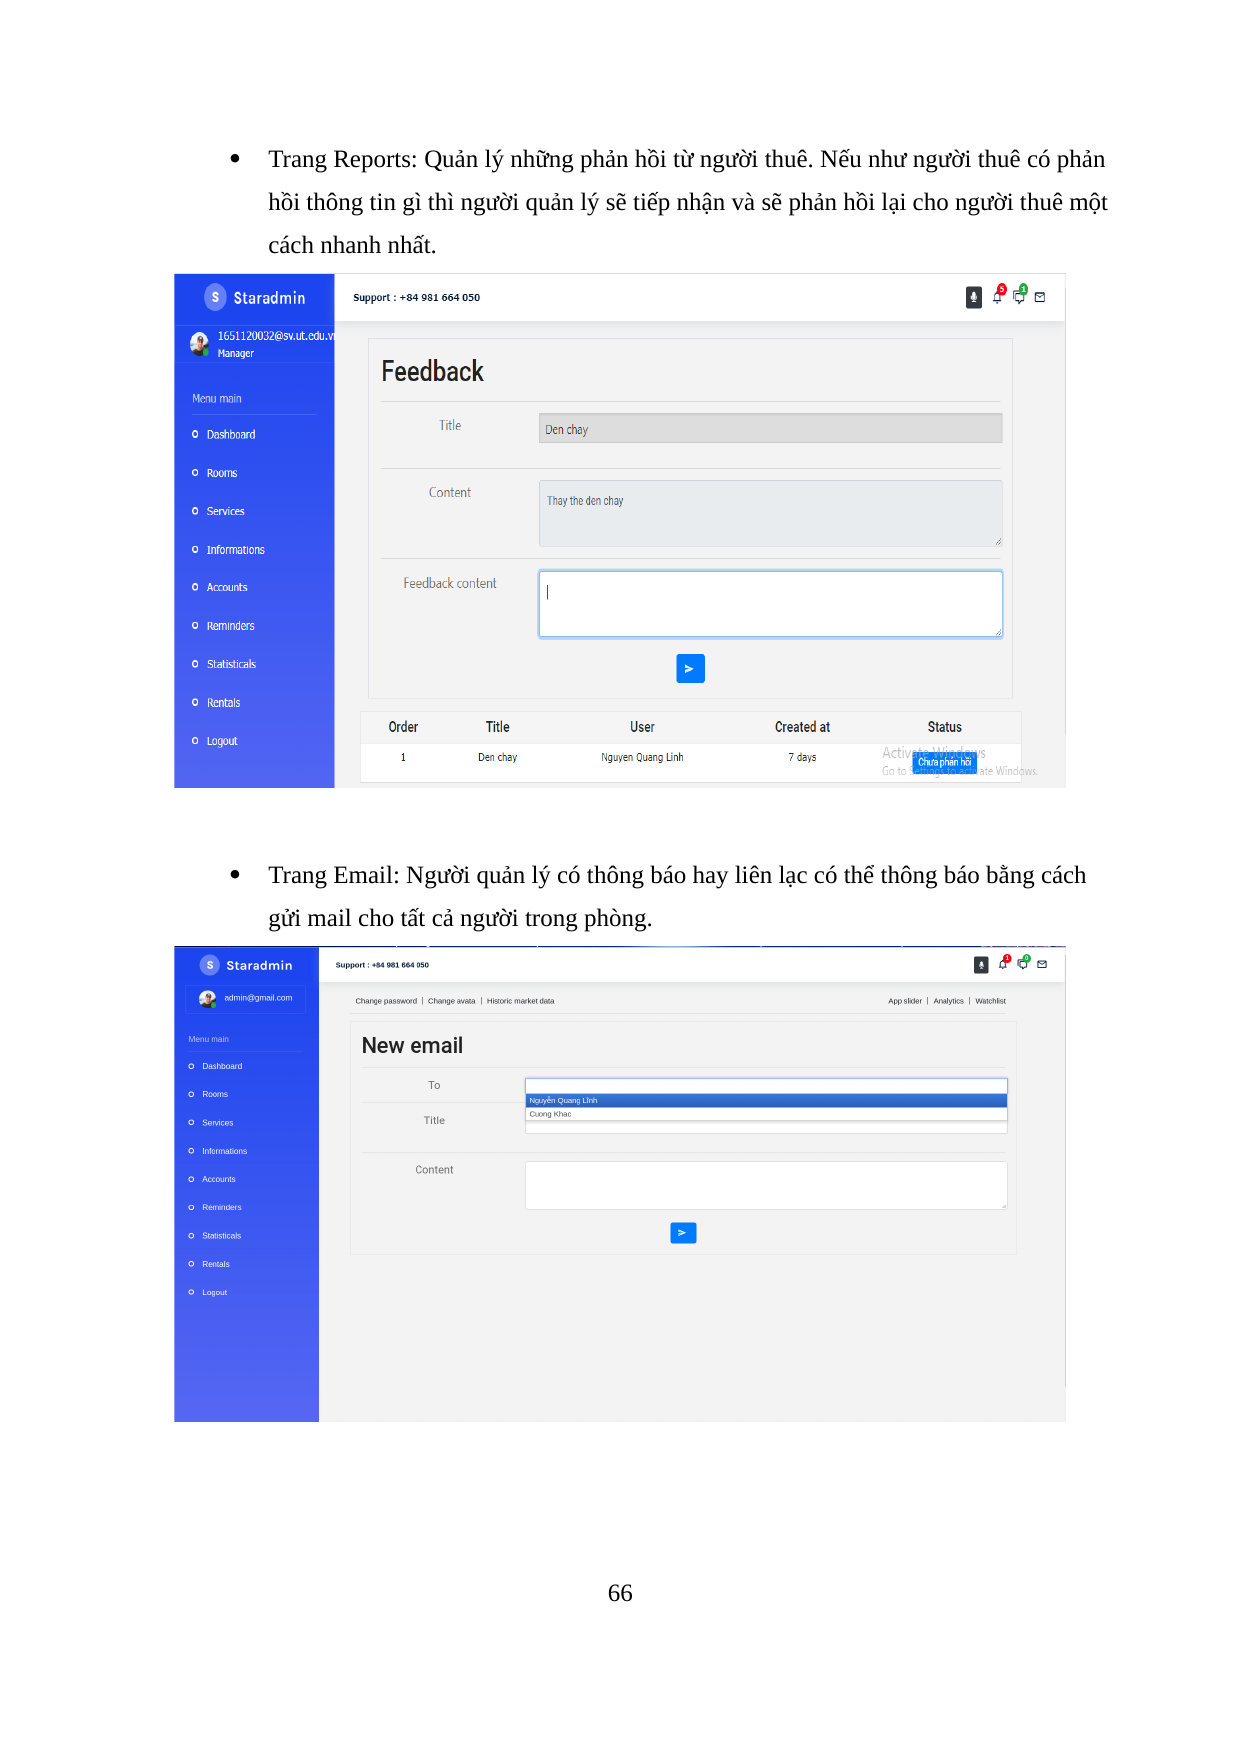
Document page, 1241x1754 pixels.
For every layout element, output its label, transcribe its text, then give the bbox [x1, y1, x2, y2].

picture [174, 946, 1066, 1422]
picture [174, 273, 1066, 788]
list Trang Email: Người quản lý có thông báo hay liên lạc có thể thông báo bằng cách gửi mail cho tất cả người trong phòng. [231, 860, 1122, 932]
list Trang Reports: Quản lý những phản hồi từ người thuê. Nếu như người thuê có phản hồi thông tin gì thì người quản lý sẽ tiếp nhận và sẽ phản hồi lại cho người thuê một cách nhanh nhất. [231, 144, 1122, 259]
